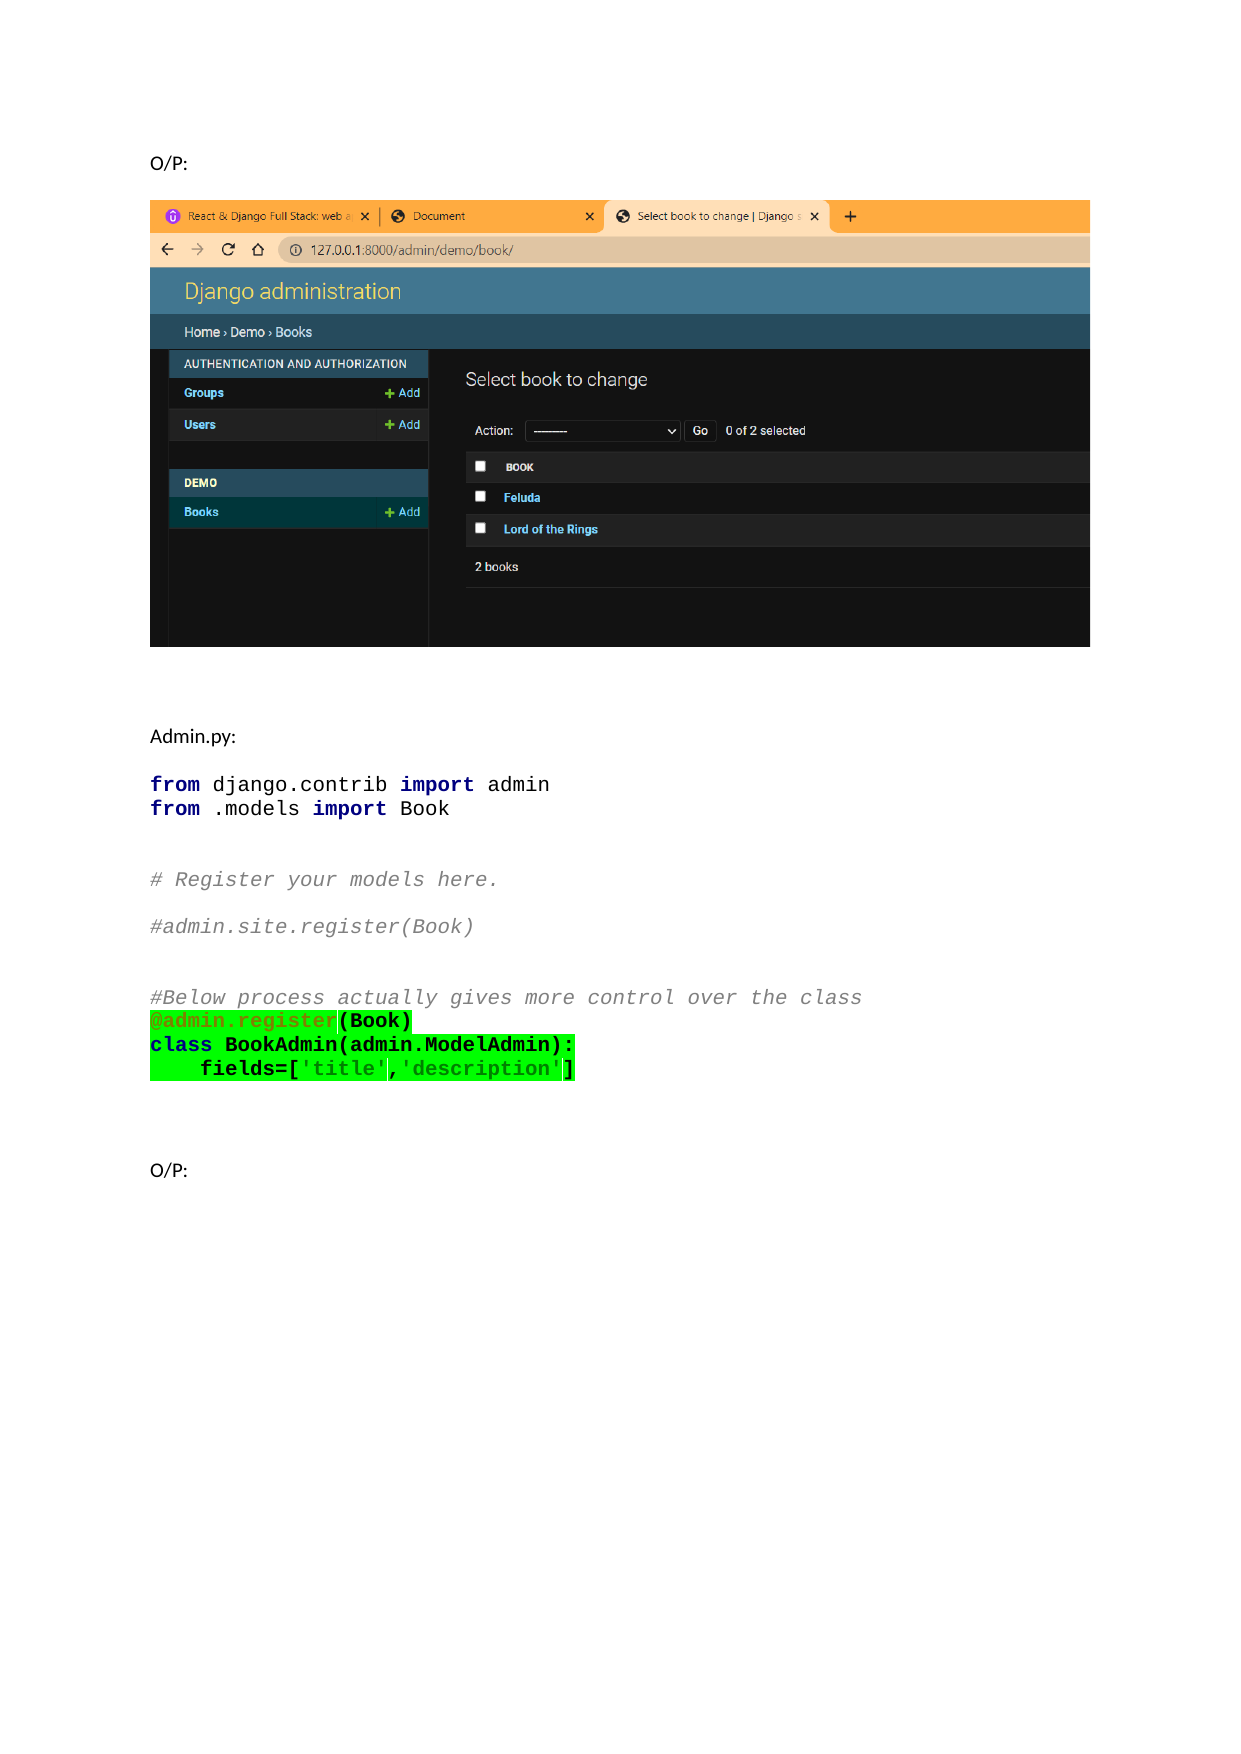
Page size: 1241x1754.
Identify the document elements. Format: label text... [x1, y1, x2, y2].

picture [150, 200, 1091, 647]
text from django.contrib import admin from .models import Book # Register your models here. #admin.site.register(Book) #Below process actually gives more control over the class @admin.register(Book) class BookAdmin(admin.ModelAdmin): fields=['title','description'] [150, 774, 1090, 1081]
text O/P: [150, 150, 1090, 200]
text Admin.py: [150, 723, 1090, 748]
text O/P: [150, 1158, 1090, 1183]
